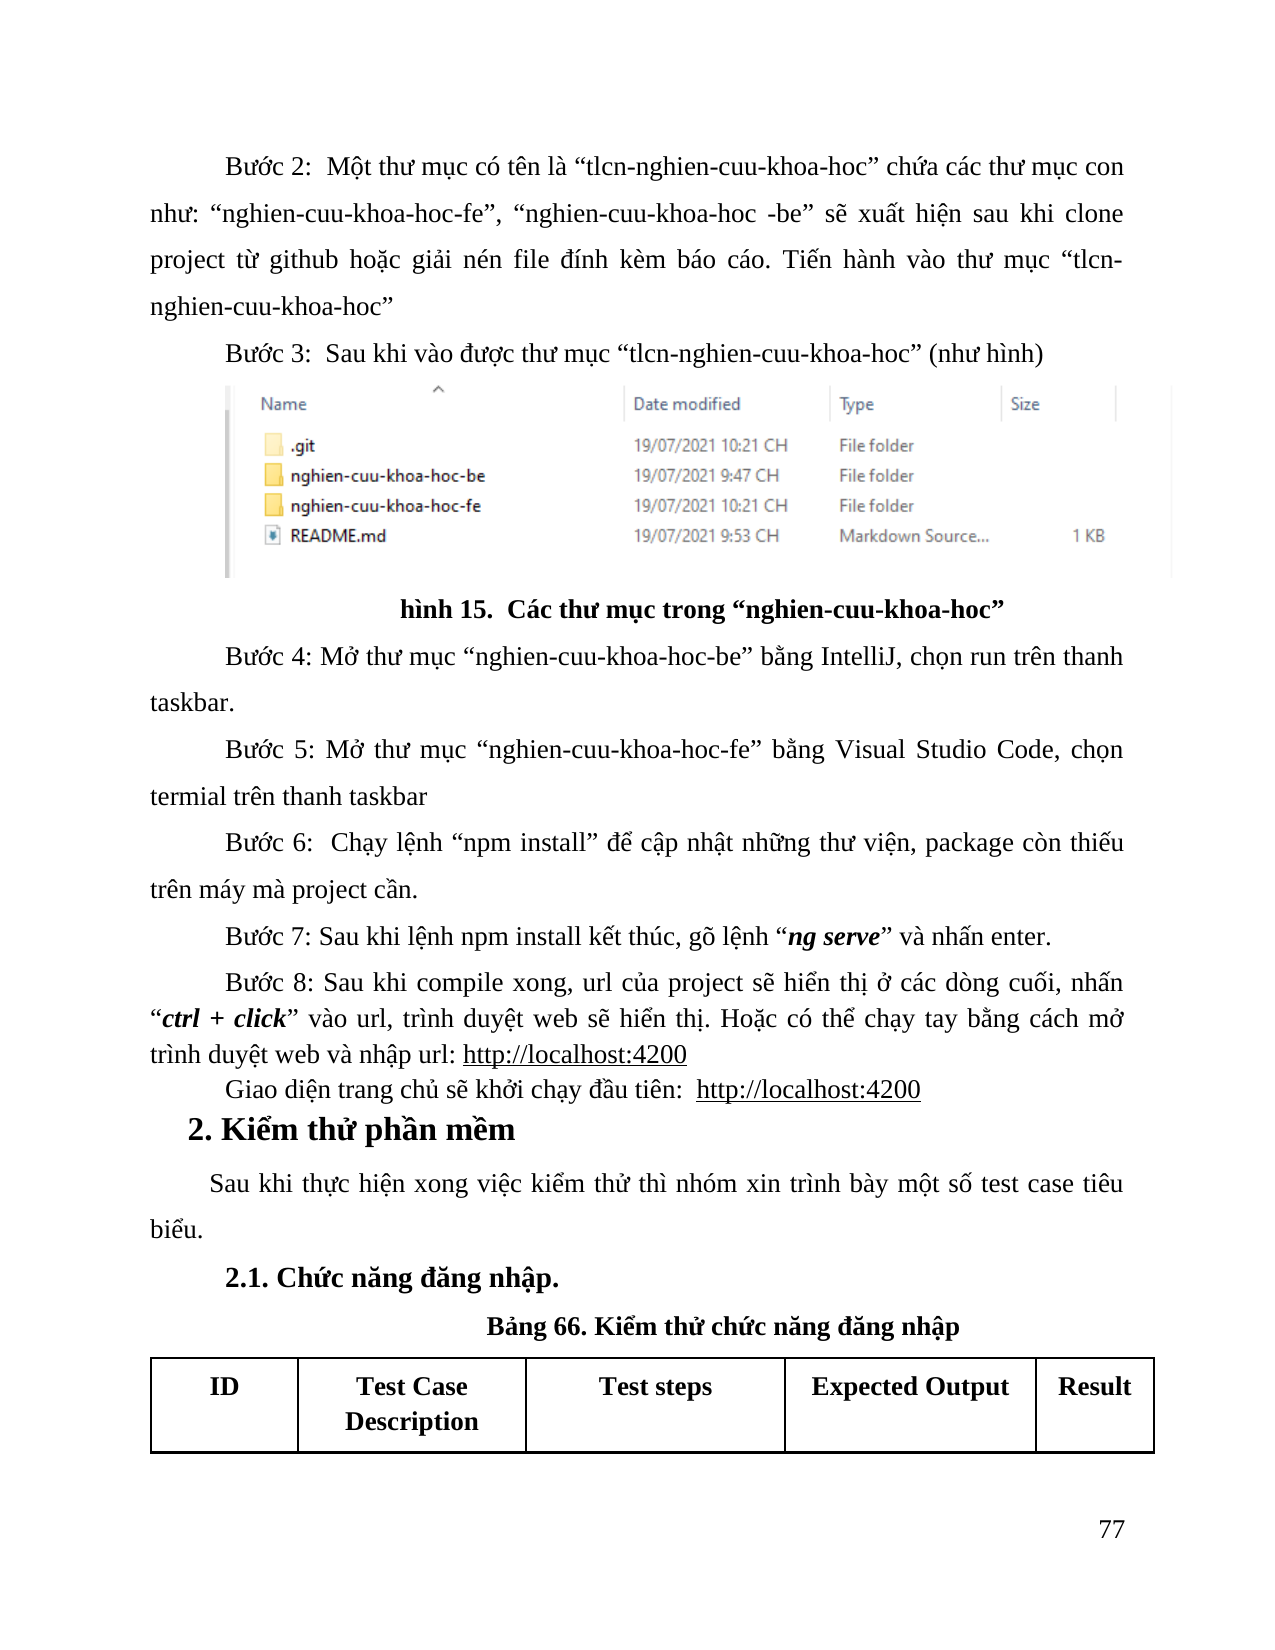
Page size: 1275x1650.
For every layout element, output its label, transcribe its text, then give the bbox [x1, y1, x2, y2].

text Bước 3: Sau khi vào được thư mục “tlcn-nghien-cuu-khoa-hoc” (như hình) [150, 337, 1125, 368]
text Bước 8: Sau khi compile xong, url của project sẽ hiển thị ở các dòng cuối, nhấn “ctrl + click” vào url, trình duyệt web sẽ hiển thị. Hoặc có thể chạy tay bằng cách mở trình duyệt web và nhập url: http://localhost:4200 [150, 966, 1125, 1069]
text Kiểm thử phần mềm [187, 1109, 1125, 1148]
text Giao diện trang chủ sẽ khởi chạy đầu tiên: http://localhost:4200 [150, 1073, 1125, 1105]
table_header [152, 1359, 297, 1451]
text Bước 2: Một thư mục có tên là “tlcn-nghien-cuu-khoa-hoc” chứa các thư mục con như: “nghien-cuu-khoa-hoc-fe”, “nghien-cuu-khoa-hoc -be” sẽ xuất hiện sau khi clone project từ github hoặc giải nén file đính kèm báo cáo. Tiến hành vào thư mục “tlcn-nghien-cuu-khoa-hoc” [150, 150, 1125, 321]
picture [225, 383, 1200, 578]
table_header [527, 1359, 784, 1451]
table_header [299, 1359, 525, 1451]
text Sau khi thực hiện xong việc kiểm thử thì nhóm xin trình bày một số test case tiêu biểu. [150, 1167, 1125, 1244]
text Bước 5: Mở thư mục “nghien-cuu-khoa-hoc-fe” bằng Visual Studio Code, chọn termial trên thanh taskbar [150, 733, 1125, 811]
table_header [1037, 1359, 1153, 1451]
text Bước 7: Sau khi lệnh npm install kết thúc, gõ lệnh “ng serve” và nhấn enter. [150, 920, 1125, 951]
text Bước 4: Mở thư mục “nghien-cuu-khoa-hoc-be” bằng IntelliJ, chọn run trên thanh taskbar. [150, 640, 1125, 717]
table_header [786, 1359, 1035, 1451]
text Các thư mục trong “nghien-cuu-khoa-hoc” [450, 593, 1125, 624]
text Chức năng đăng nhập. [225, 1260, 1125, 1294]
text Kiểm thử chức năng đăng nhập [375, 1310, 1125, 1342]
text Bước 6: Chạy lệnh “npm install” để cập nhật những thư viện, package còn thiếu trên máy mà project cần. [150, 826, 1125, 904]
